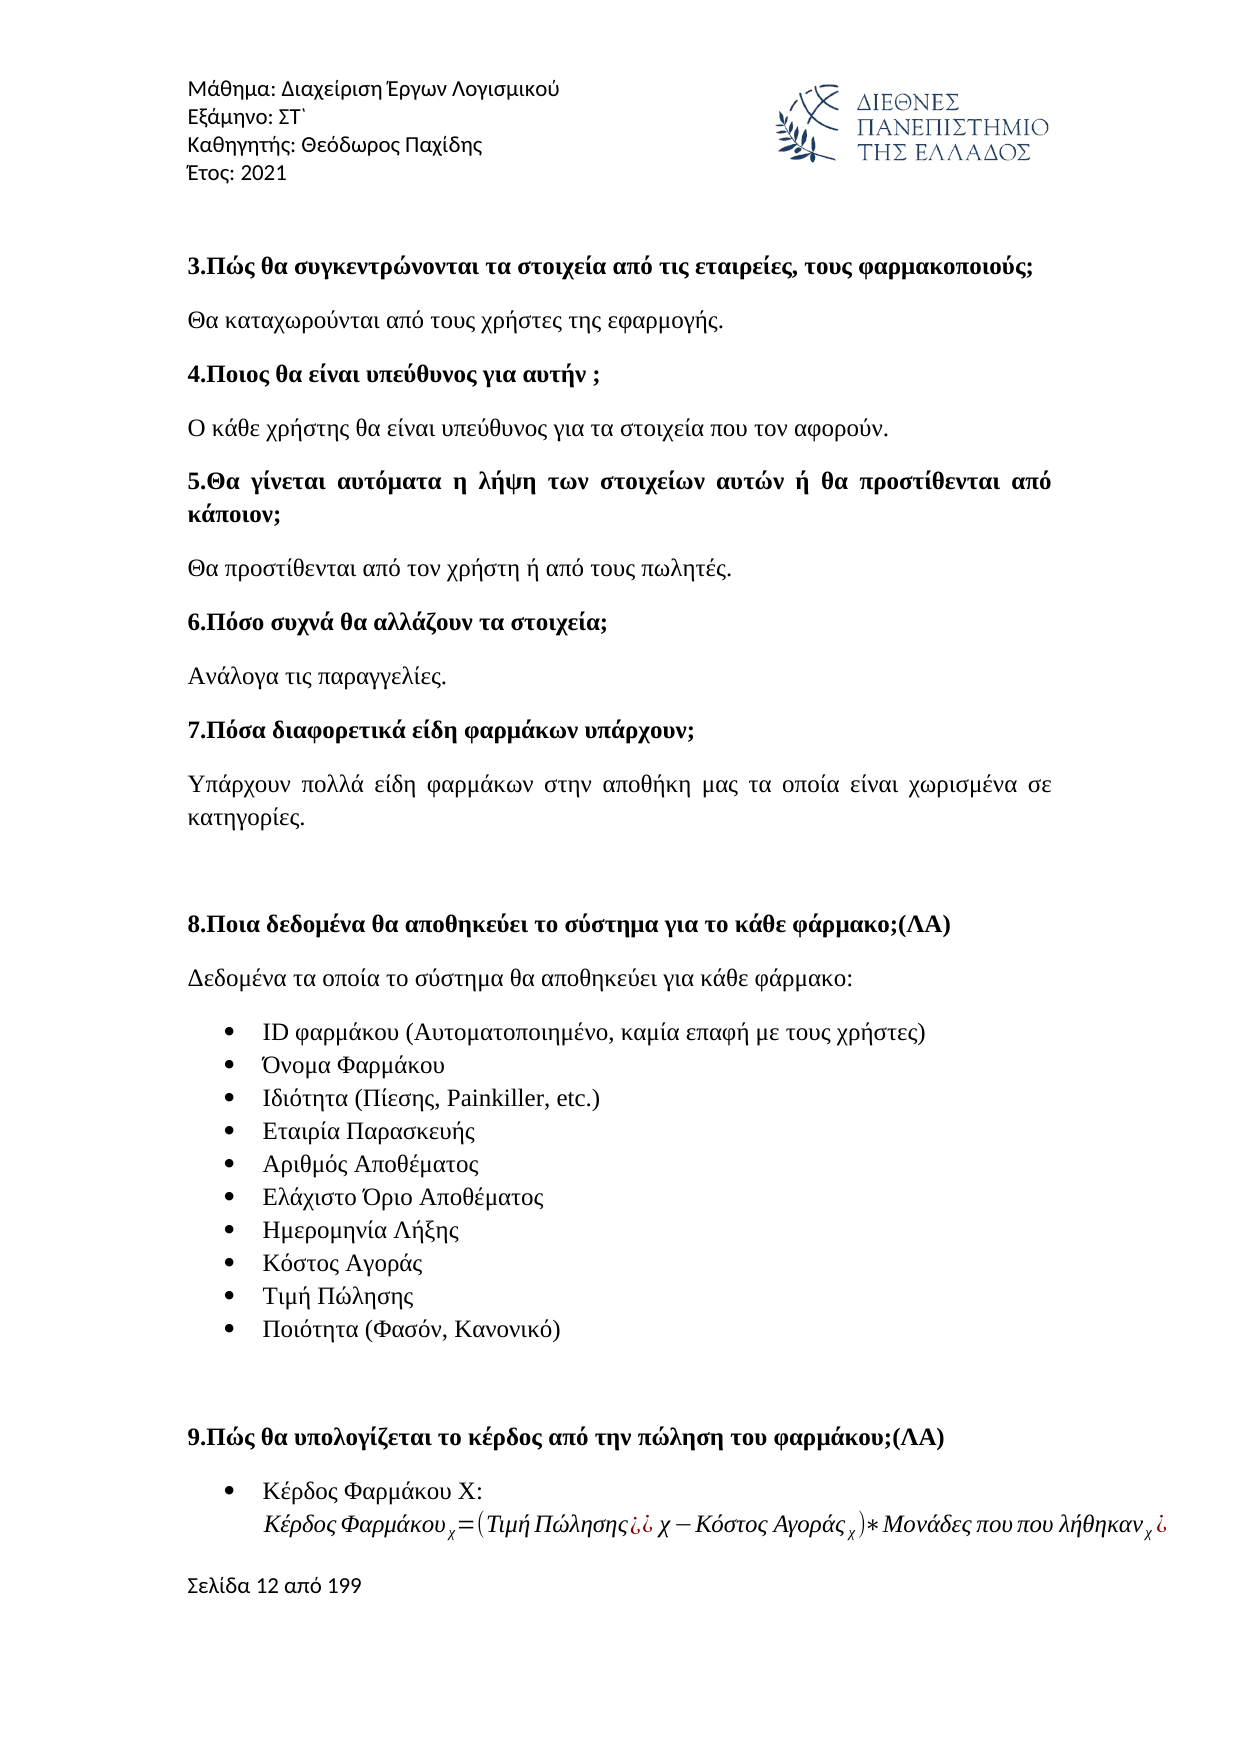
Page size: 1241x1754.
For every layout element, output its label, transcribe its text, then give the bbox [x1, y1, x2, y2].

list Ποιότητα (Φασόν, Κανονικό) [225, 1314, 1053, 1343]
picture [752, 73, 1073, 174]
text 5.Θα γίνεται αυτόματα η λήψη των στοιχείων αυτών ή θα προστίθενται από κάποιον; [187, 466, 1053, 528]
text 3.Πώς θα συγκεντρώνονται τα στοιχεία από τις εταιρείες, τους φαρμακοποιούς; [187, 251, 1053, 280]
list Τιμή Πώλησης [225, 1281, 1053, 1310]
list Όνομα Φαρμάκου [225, 1050, 1053, 1079]
text 7.Πόσα διαφορετικά είδη φαρμάκων υπάρχουν; [187, 715, 1053, 744]
text Θα καταχωρούνται από τους χρήστες της εφαρμογής. [187, 305, 1053, 334]
list Ημερομηνία Λήξης [225, 1215, 1053, 1244]
list ID φαρμάκου (Αυτοματοποιημένο, καμία επαφή με τους χρήστες) [225, 1017, 1053, 1046]
text 4.Ποιος θα είναι υπεύθυνος για αυτήν ; [187, 359, 1053, 387]
list Ελάχιστο Όριο Αποθέματος [225, 1182, 1053, 1211]
text Θα προστίθενται από τον χρήστη ή από τους πωλητές. [187, 553, 1053, 582]
list Ιδιότητα (Πίεσης, Painkiller, etc.) [225, 1083, 1053, 1112]
text Υπάρχουν πολλά είδη φαρμάκων στην αποθήκη μας τα οποία είναι χωρισμένα σε κατηγορίες. [187, 769, 1053, 831]
text Ανάλογα τις παραγγελίες. [187, 661, 1053, 690]
list Κόστος Αγοράς [225, 1248, 1053, 1277]
list Αριθμός Αποθέματος [225, 1149, 1053, 1178]
text Ο κάθε χρήστης θα είναι υπεύθυνος για τα στοιχεία που τον αφορούν. [187, 413, 1053, 441]
text 6.Πόσο συχνά θα αλλάζουν τα στοιχεία; [187, 607, 1053, 636]
text 9.Πώς θα υπολογίζεται το κέρδος από την πώληση του φαρμάκου;(ΛΑ) [187, 1422, 1053, 1451]
text Δεδομένα τα οποία το σύστημα θα αποθηκεύει για κάθε φάρμακο: [187, 963, 1053, 992]
list Εταιρία Παρασκευής [225, 1116, 1053, 1145]
text 8.Ποια δεδομένα θα αποθηκεύει το σύστημα για το κάθε φάρμακο;(ΛΑ) [187, 909, 1053, 938]
list Κέρδος Φαρμάκου Χ: [225, 1476, 1053, 1505]
